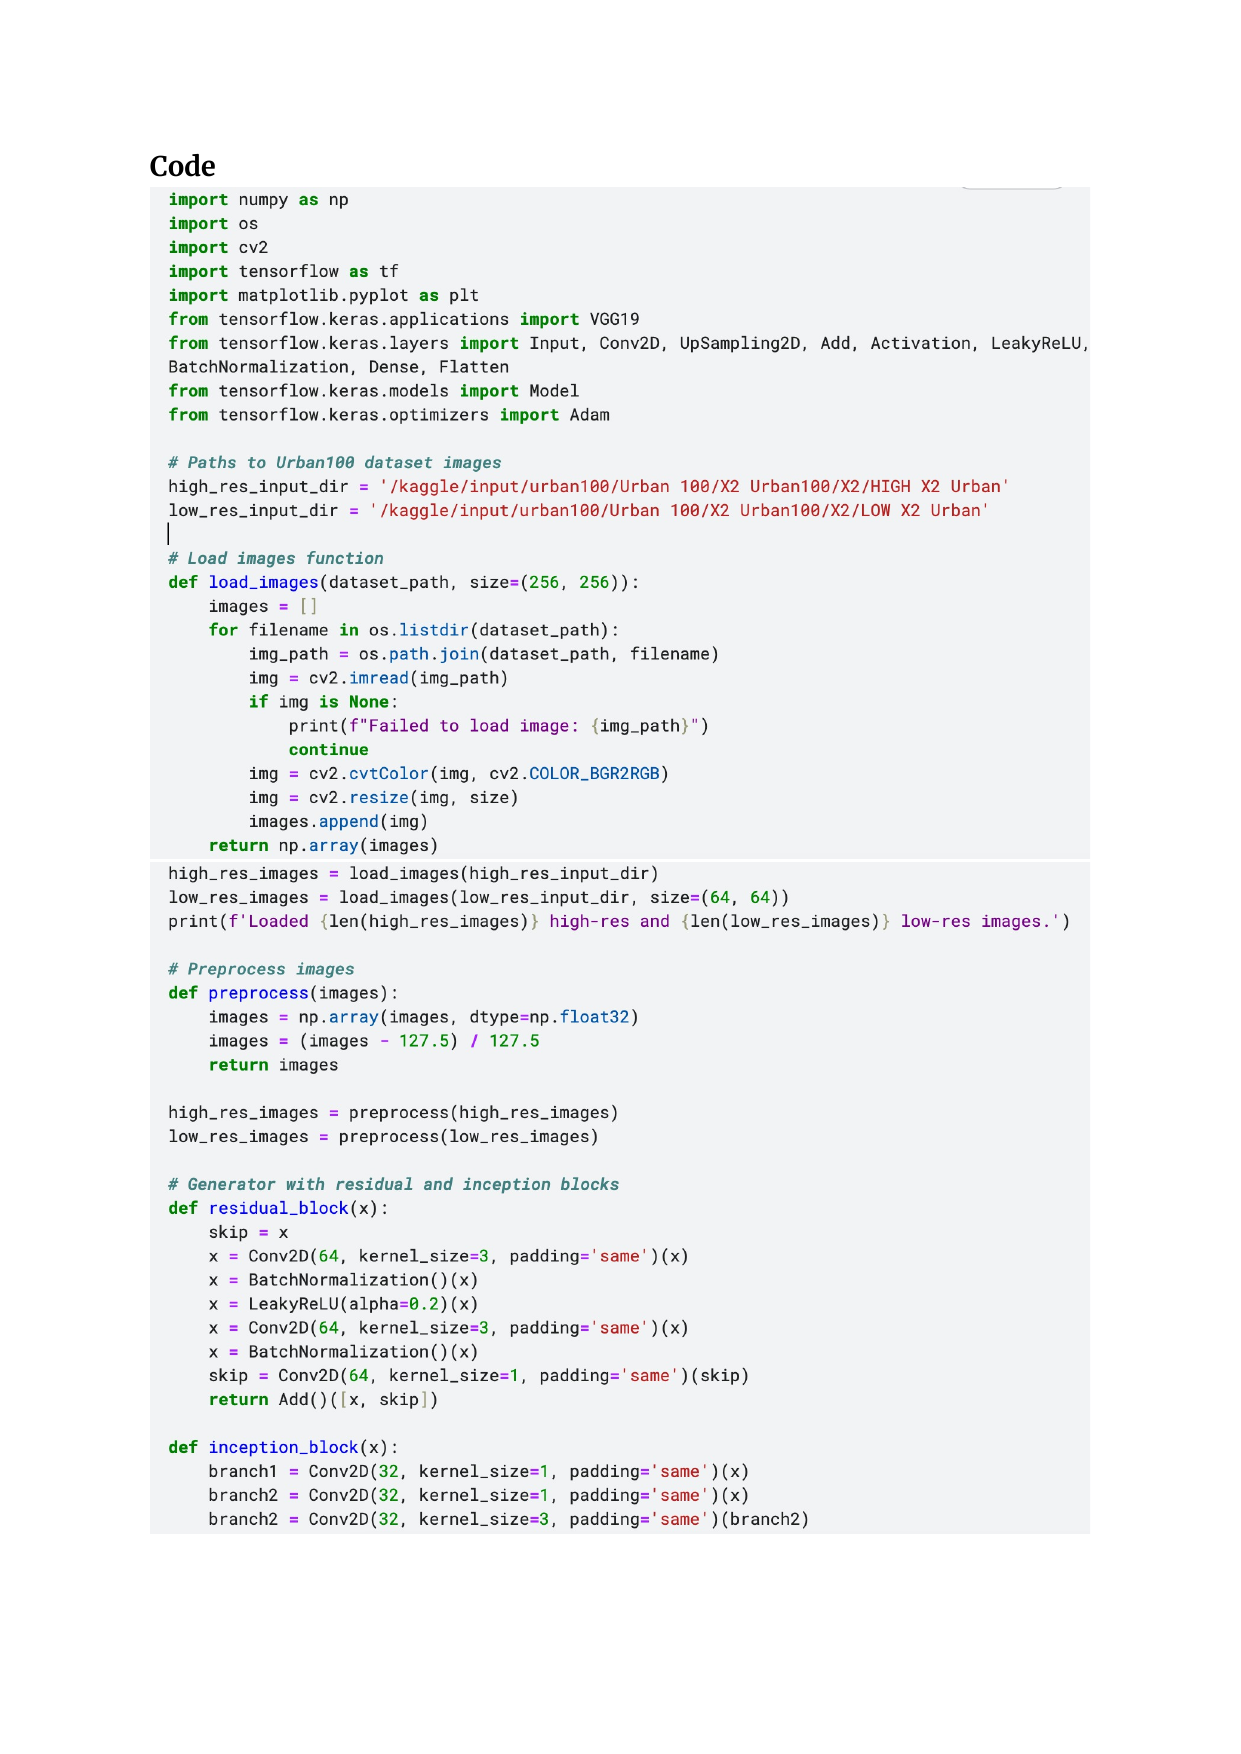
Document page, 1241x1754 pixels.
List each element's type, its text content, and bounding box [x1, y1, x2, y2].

picture [150, 187, 1091, 859]
text Code [150, 150, 1090, 187]
picture [150, 862, 1091, 1534]
